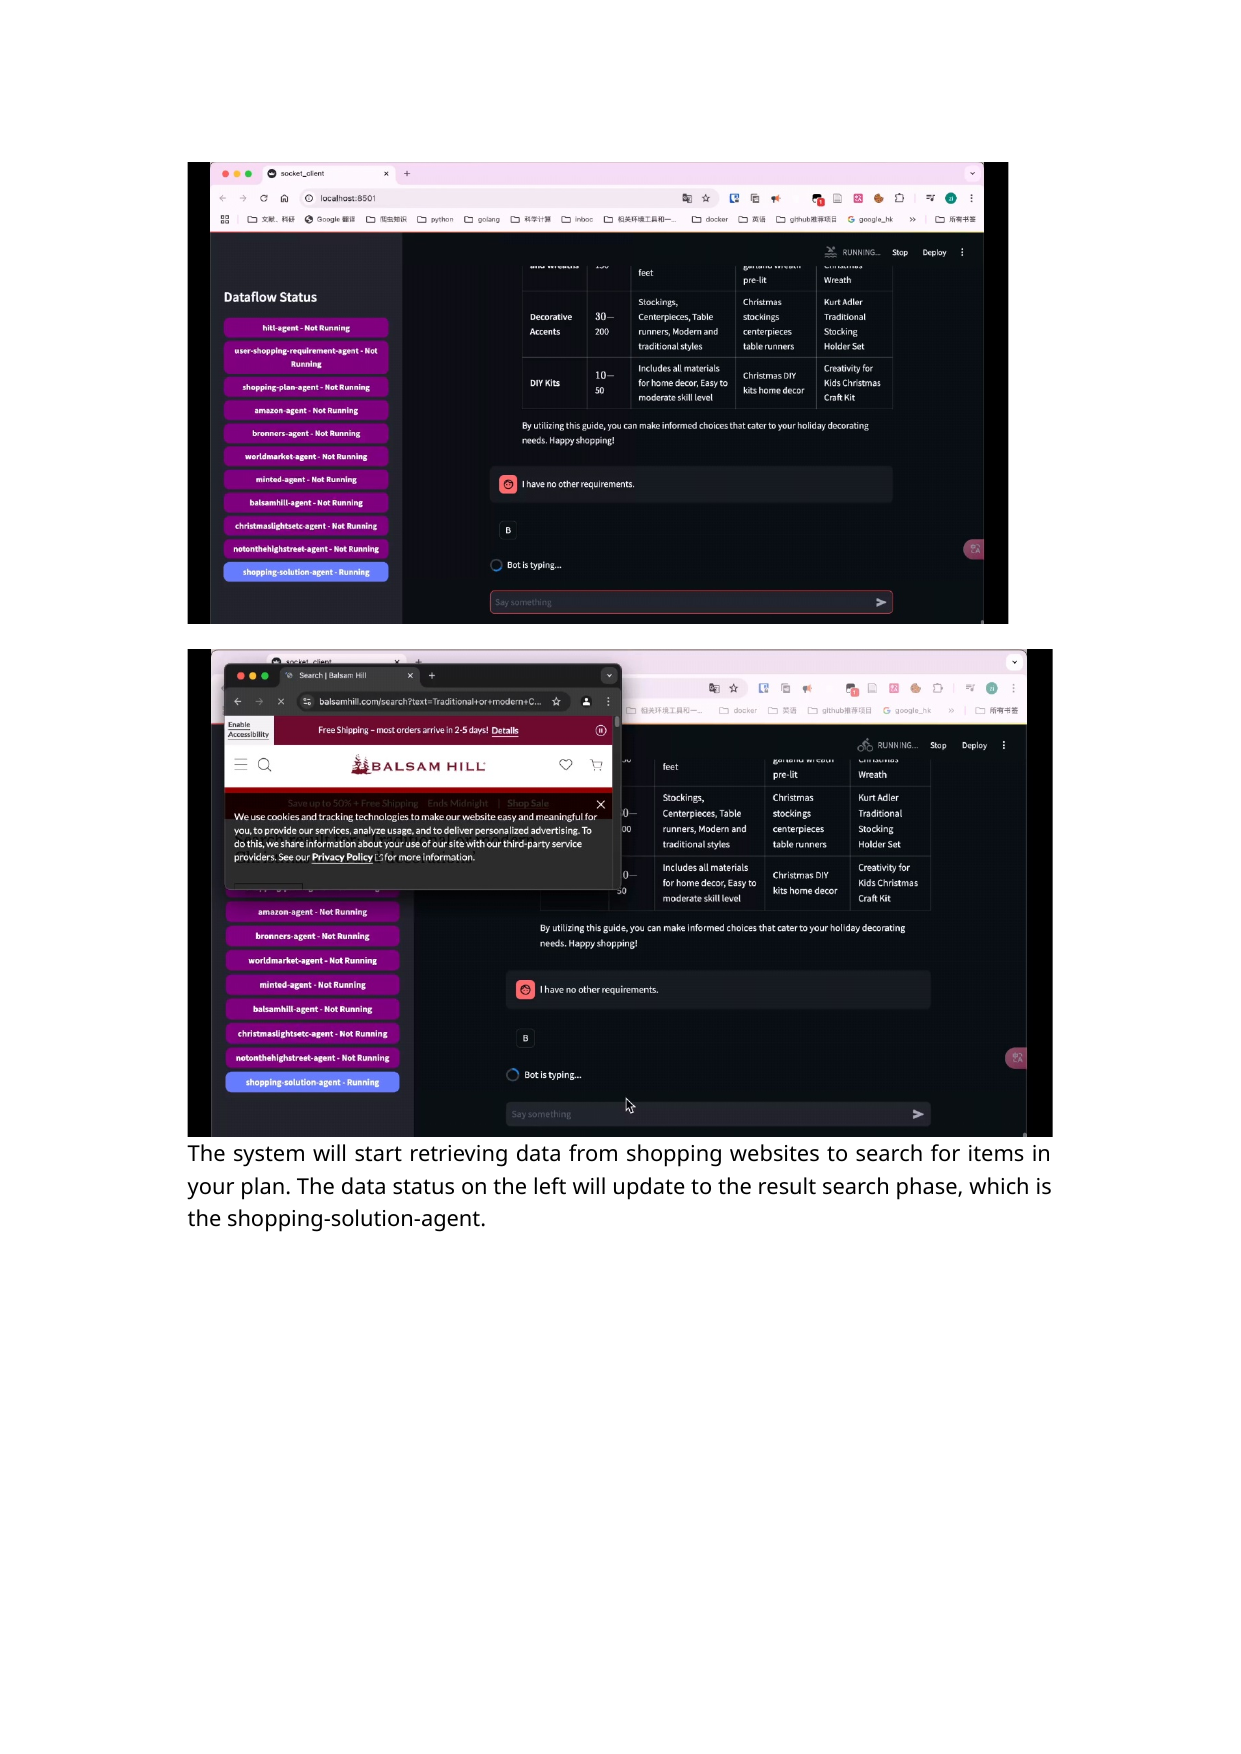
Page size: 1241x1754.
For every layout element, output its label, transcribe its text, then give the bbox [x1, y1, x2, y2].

text The system will start retrieving data from shopping websites to search for items in your plan. The data status on the left will update to the result search phase, which is the shopping-solution-agent. [187, 1137, 1053, 1234]
picture [187, 649, 1053, 1137]
picture [187, 162, 1009, 624]
